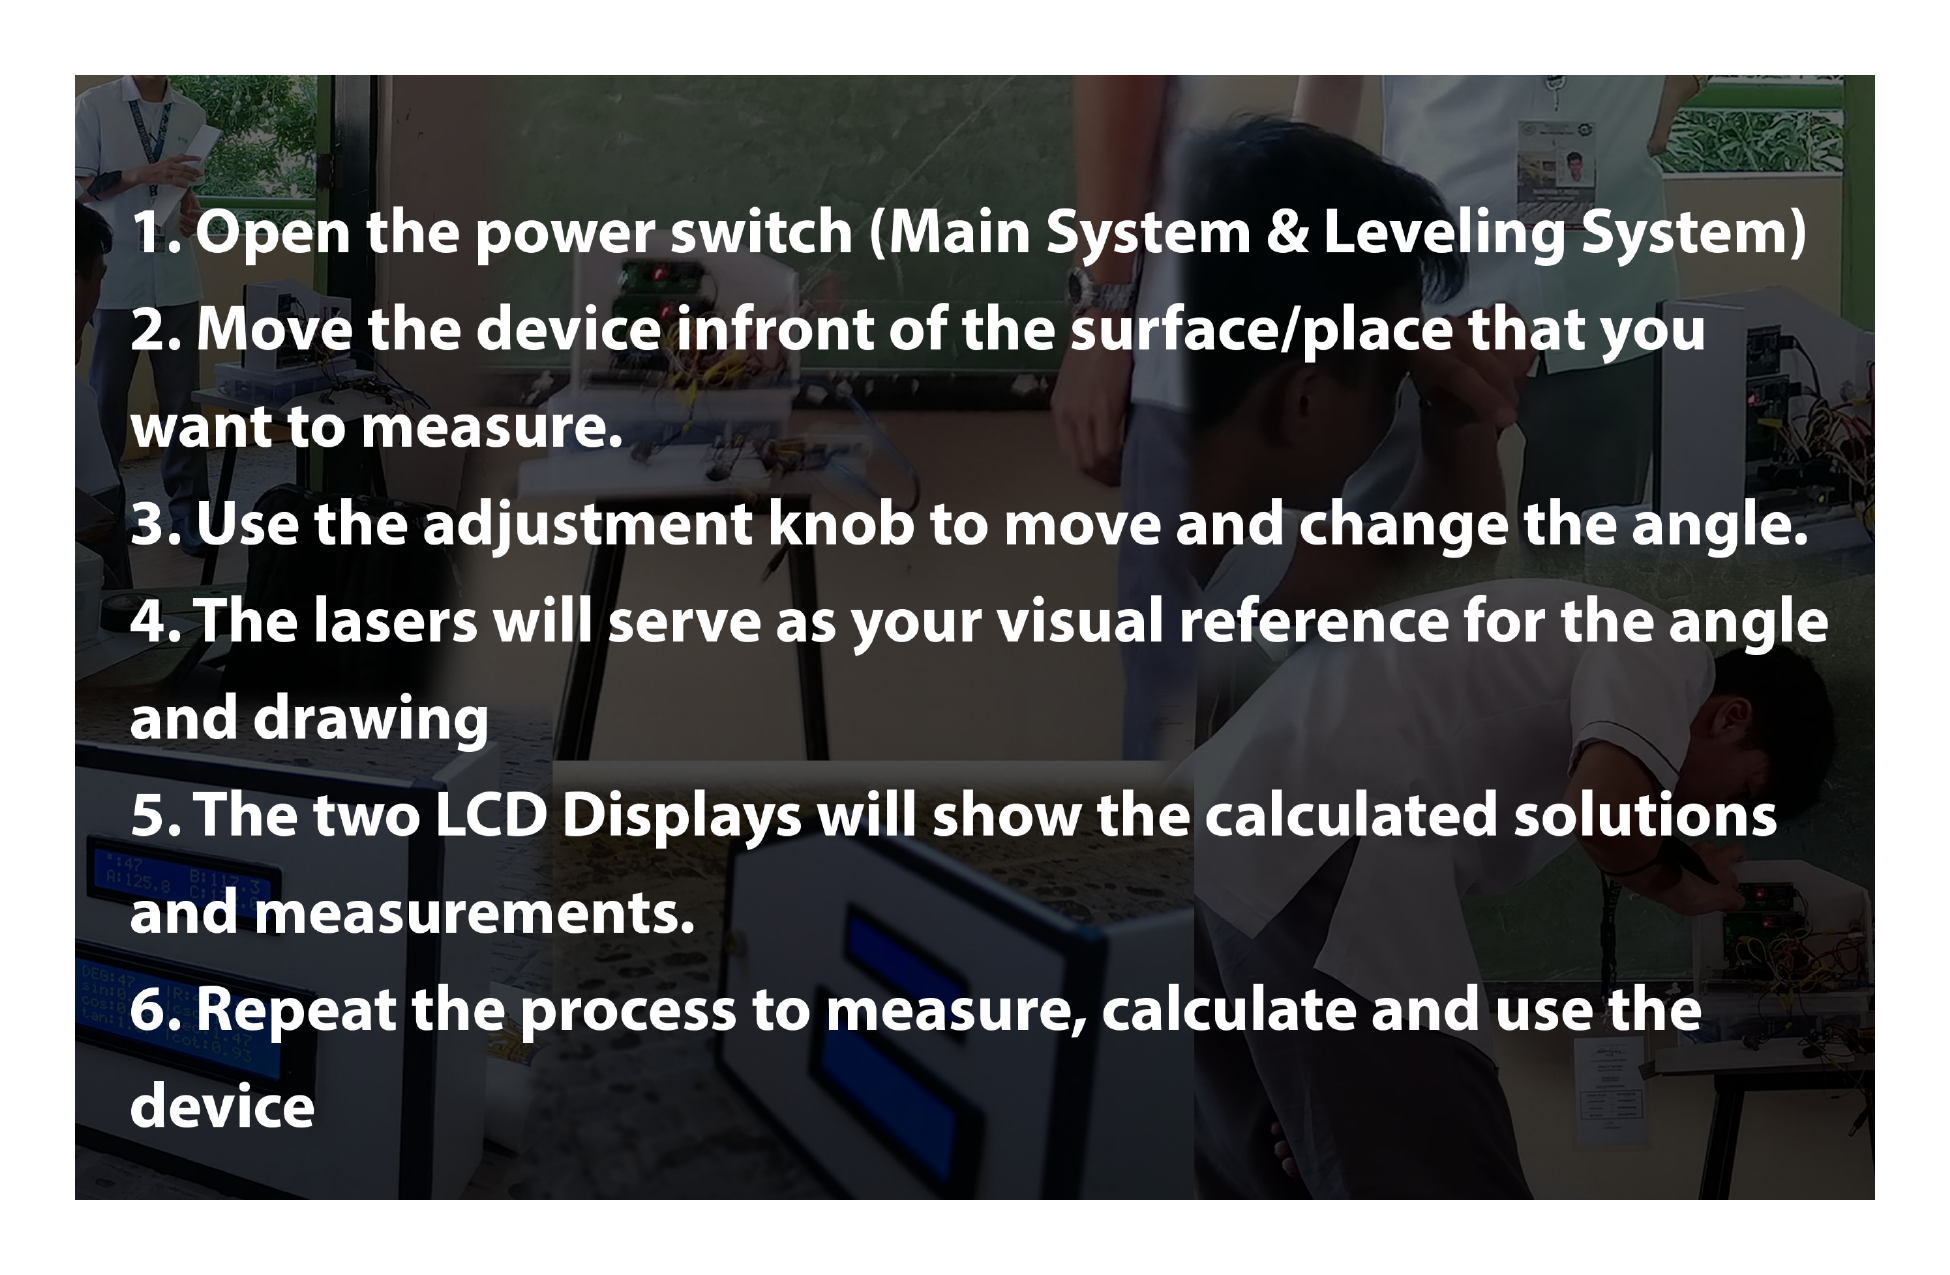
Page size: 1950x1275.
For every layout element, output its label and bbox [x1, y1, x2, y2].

picture [75, 75, 1875, 1200]
